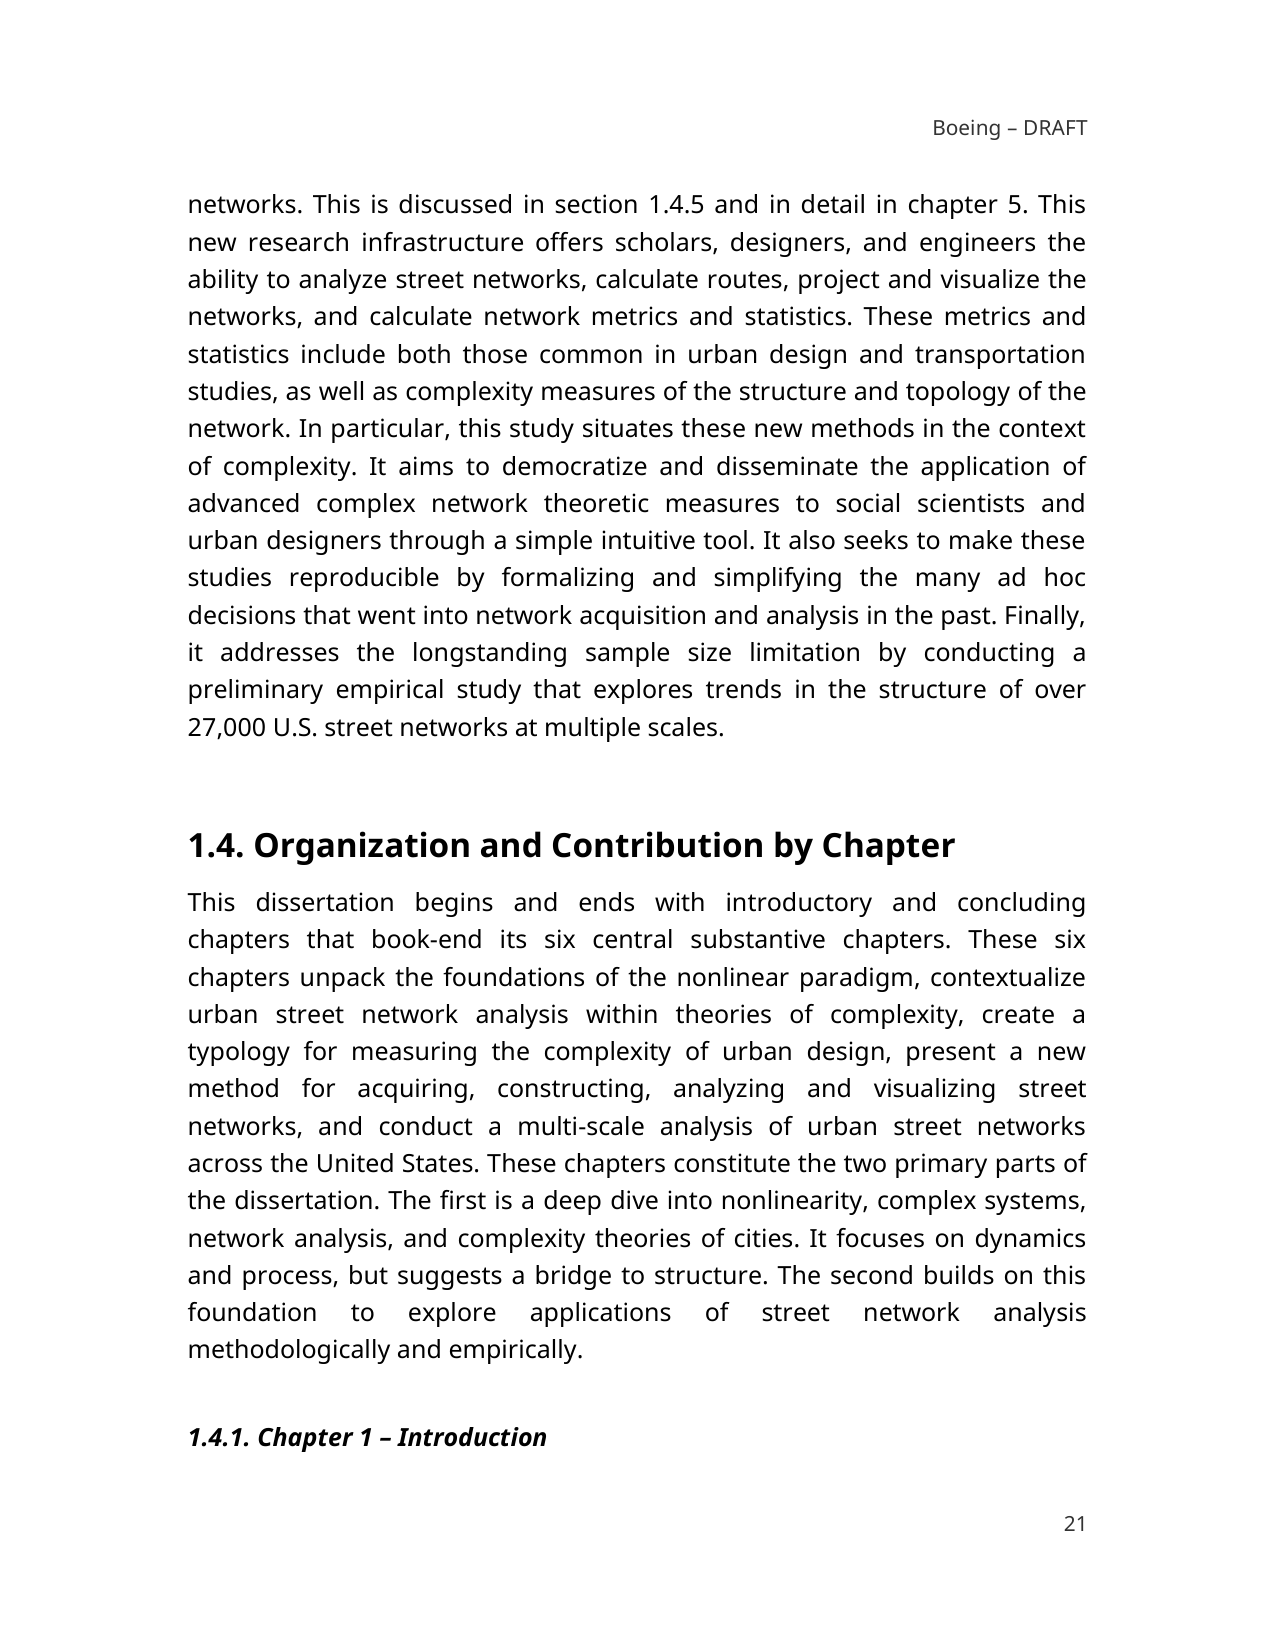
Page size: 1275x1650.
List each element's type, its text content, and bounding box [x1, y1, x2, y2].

subtitle Chapter 1 – Introduction [187, 1420, 1087, 1454]
subtitle Organization and Contribution by Chapter [187, 822, 1087, 868]
text This dissertation begins and ends with introductory and concluding chapters that book-end its six central substantive chapters. These six chapters unpack the foundations of the nonlinear paradigm, contextualize urban street network analysis within theories of complexity, create a typology for measuring the complexity of urban design, present a new method for acquiring, constructing, analyzing and visualizing street networks, and conduct a multi-scale analysis of urban street networks across the United States. These chapters constitute the two primary parts of the dissertation. The first is a deep dive into nonlinearity, complex systems, network analysis, and complexity theories of cities. It focuses on dynamics and process, but suggests a bridge to structure. The second builds on this foundation to explore applications of street network analysis methodologically and empirically. [187, 885, 1087, 1366]
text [187, 187, 1087, 743]
